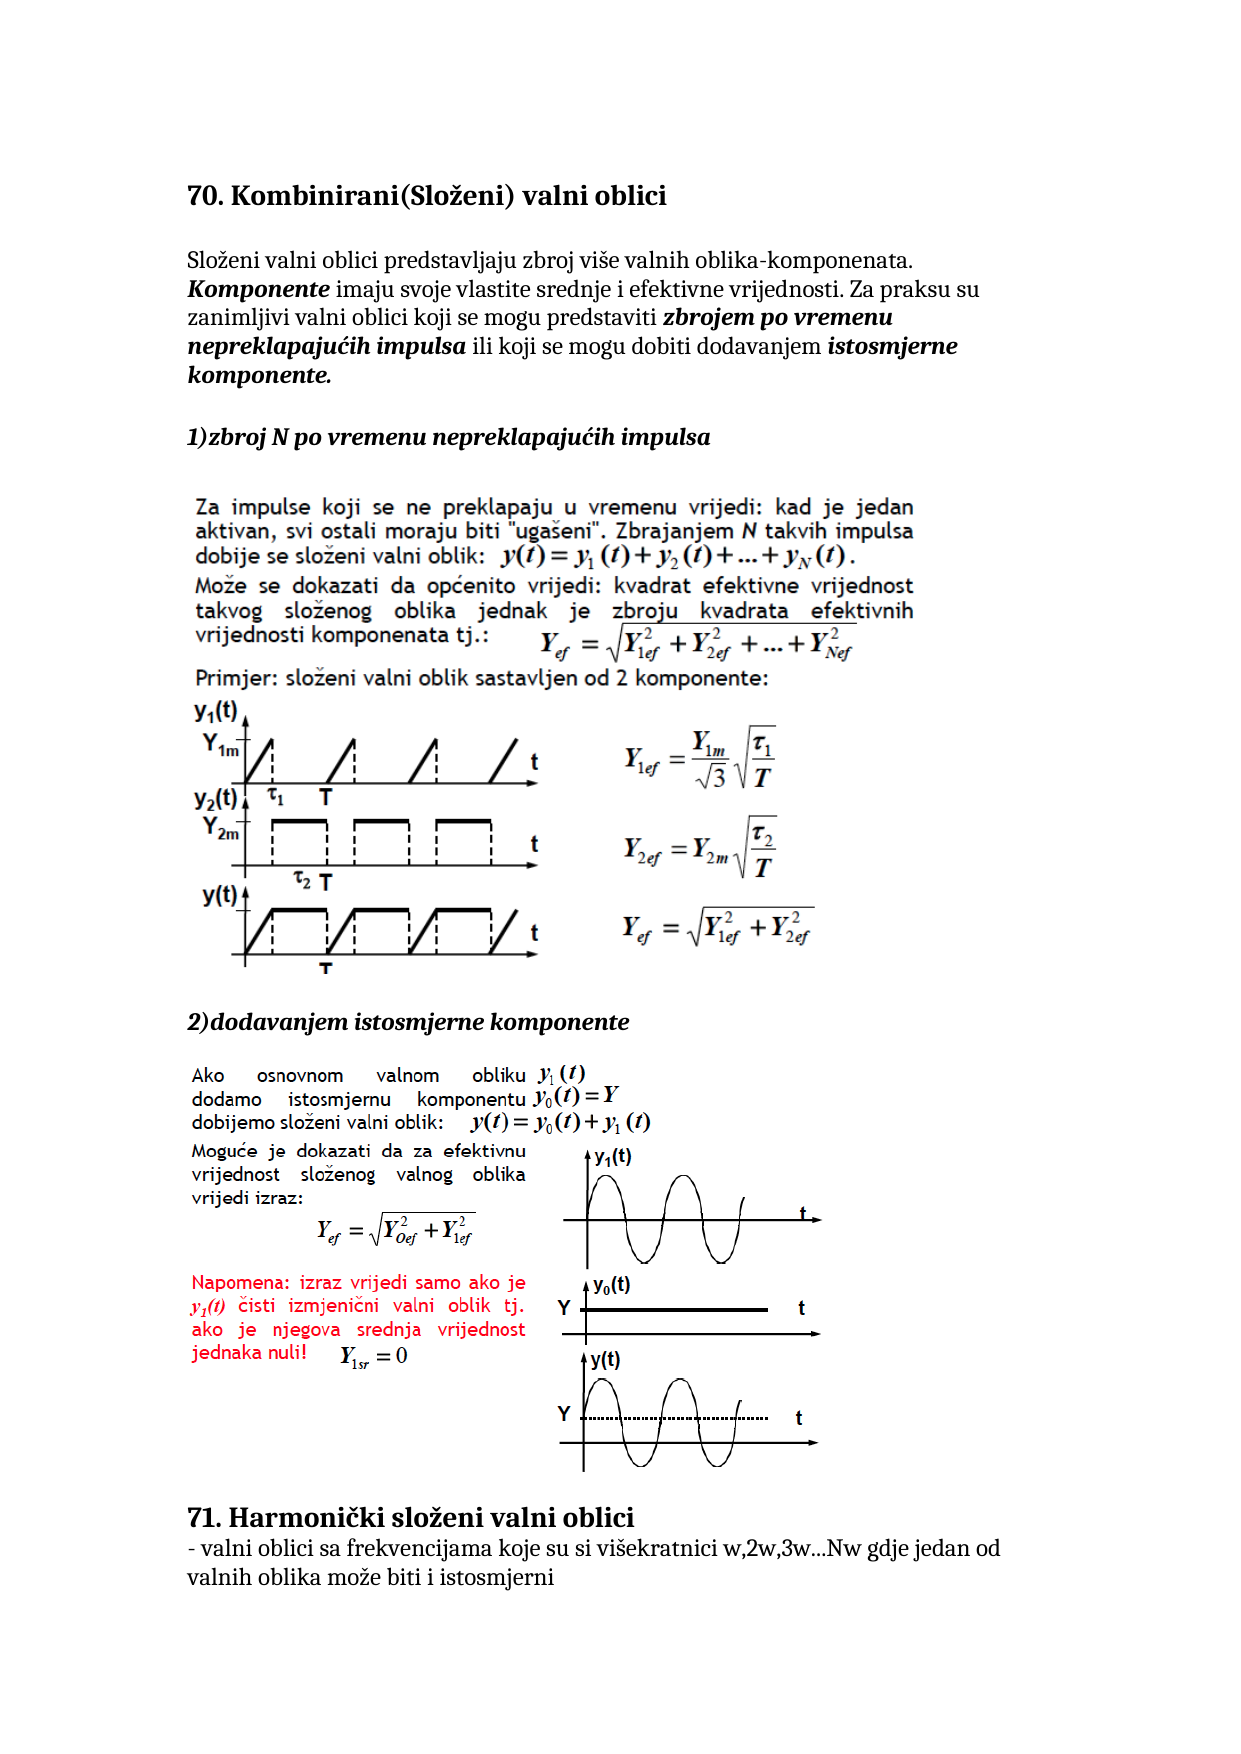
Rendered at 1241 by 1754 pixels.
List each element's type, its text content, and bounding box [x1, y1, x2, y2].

picture [187, 1065, 825, 1472]
text 70. Kombinirani(Složeni) valni oblici [187, 179, 1053, 212]
picture [187, 495, 922, 974]
text 1)zbroj N po vremenu nepreklapajućih impulsa [187, 423, 1053, 452]
text - valni oblici sa frekvencijama koje su si višekratnici w,2w,3w...Nw gdje jedan od valnih oblika može biti i istosmjerni [187, 1534, 1053, 1592]
text Komponente imaju svoje vlastite srednje i efektivne vrijednosti. Za praksu su zanimljivi valni oblici koji se mogu predstaviti zbrojem po vremenu nepreklapajućih impulsa ili koji se mogu dobiti dodavanjem istosmjerne komponente. [187, 274, 1053, 389]
text 71. Harmonički složeni valni oblici [187, 1501, 1053, 1534]
text 2)dodavanjem istosmjerne komponente [187, 1008, 1053, 1036]
text Složeni valni oblici predstavljaju zbroj više valnih oblika-komponenata. [187, 246, 1053, 274]
